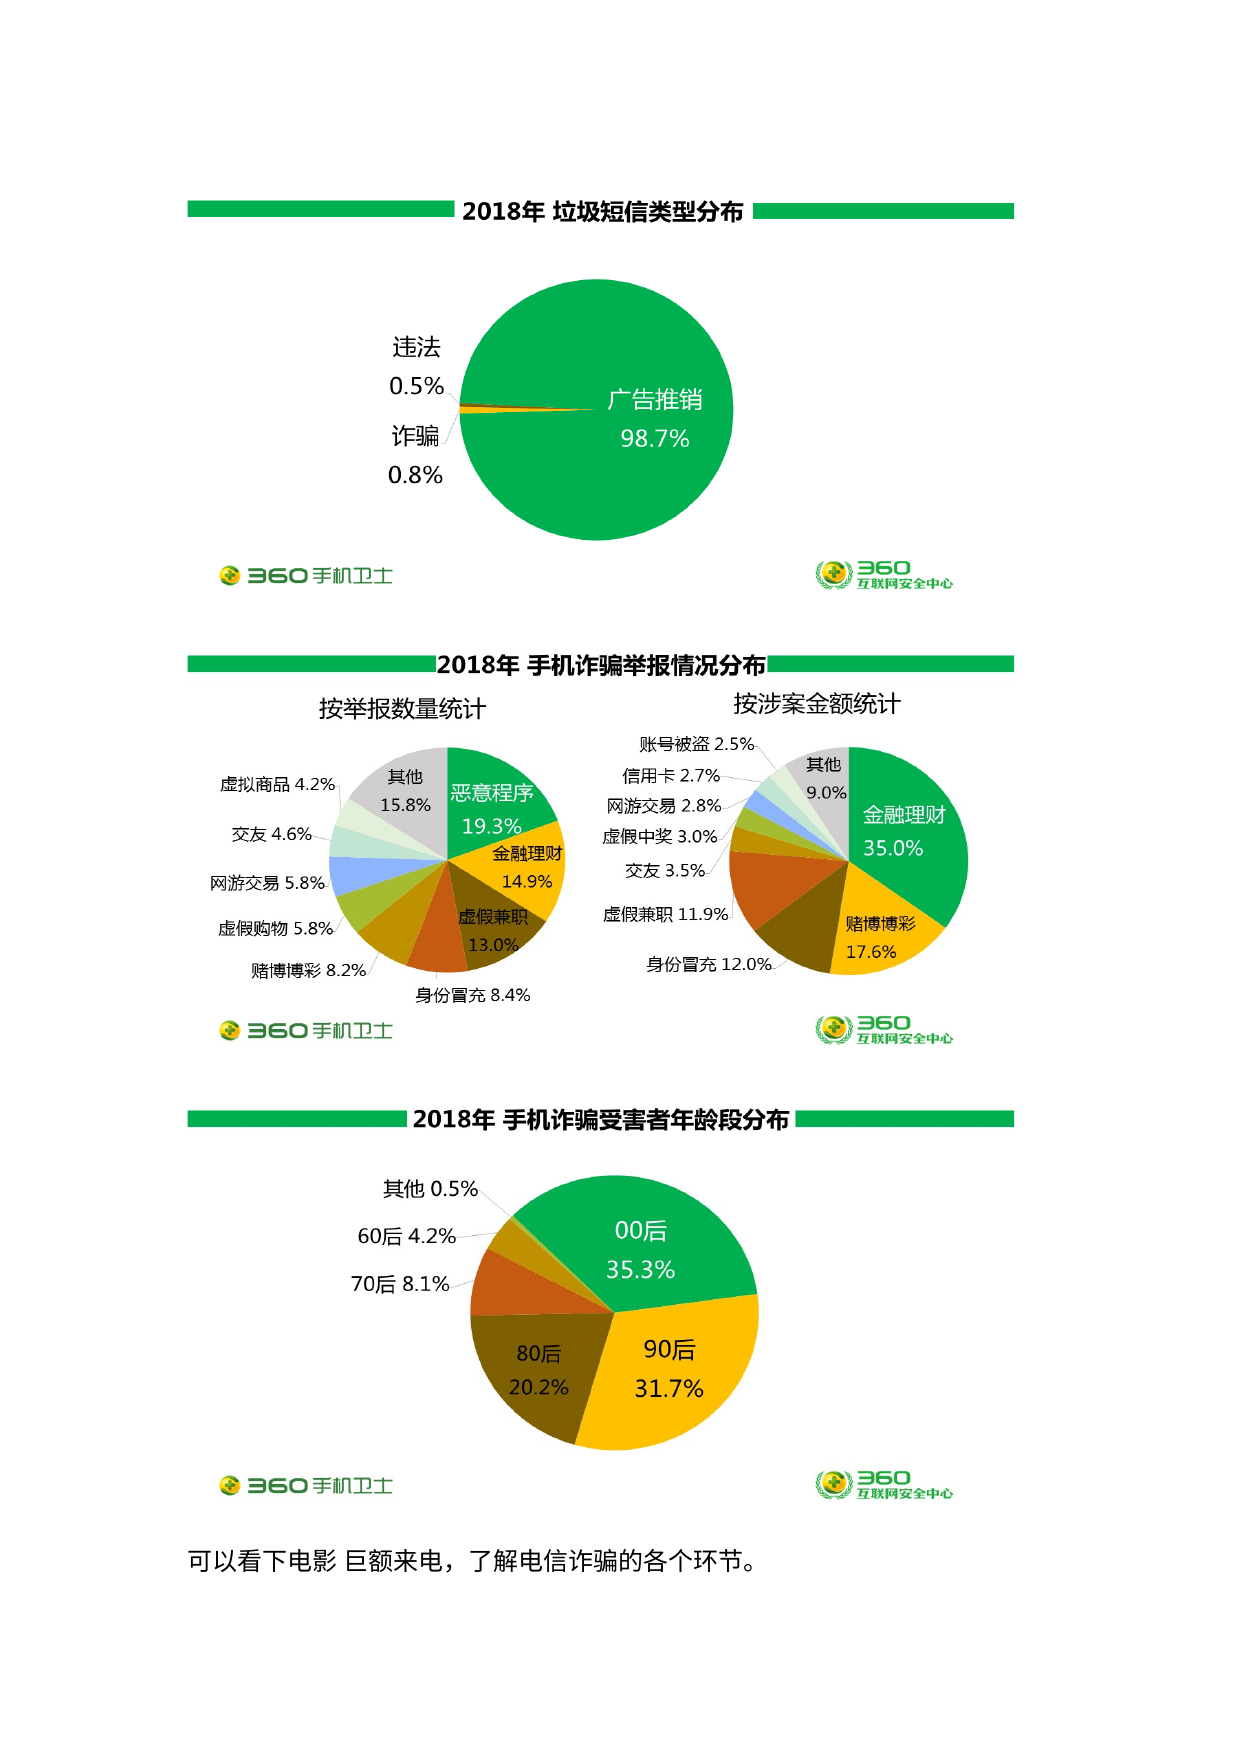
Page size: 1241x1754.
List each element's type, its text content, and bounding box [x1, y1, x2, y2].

picture [187, 168, 1015, 611]
picture [187, 1078, 1015, 1521]
text 可以看下电影 巨额来电，了解电信诈骗的各个环节。 [187, 1527, 1053, 1592]
picture [187, 623, 1015, 1066]
